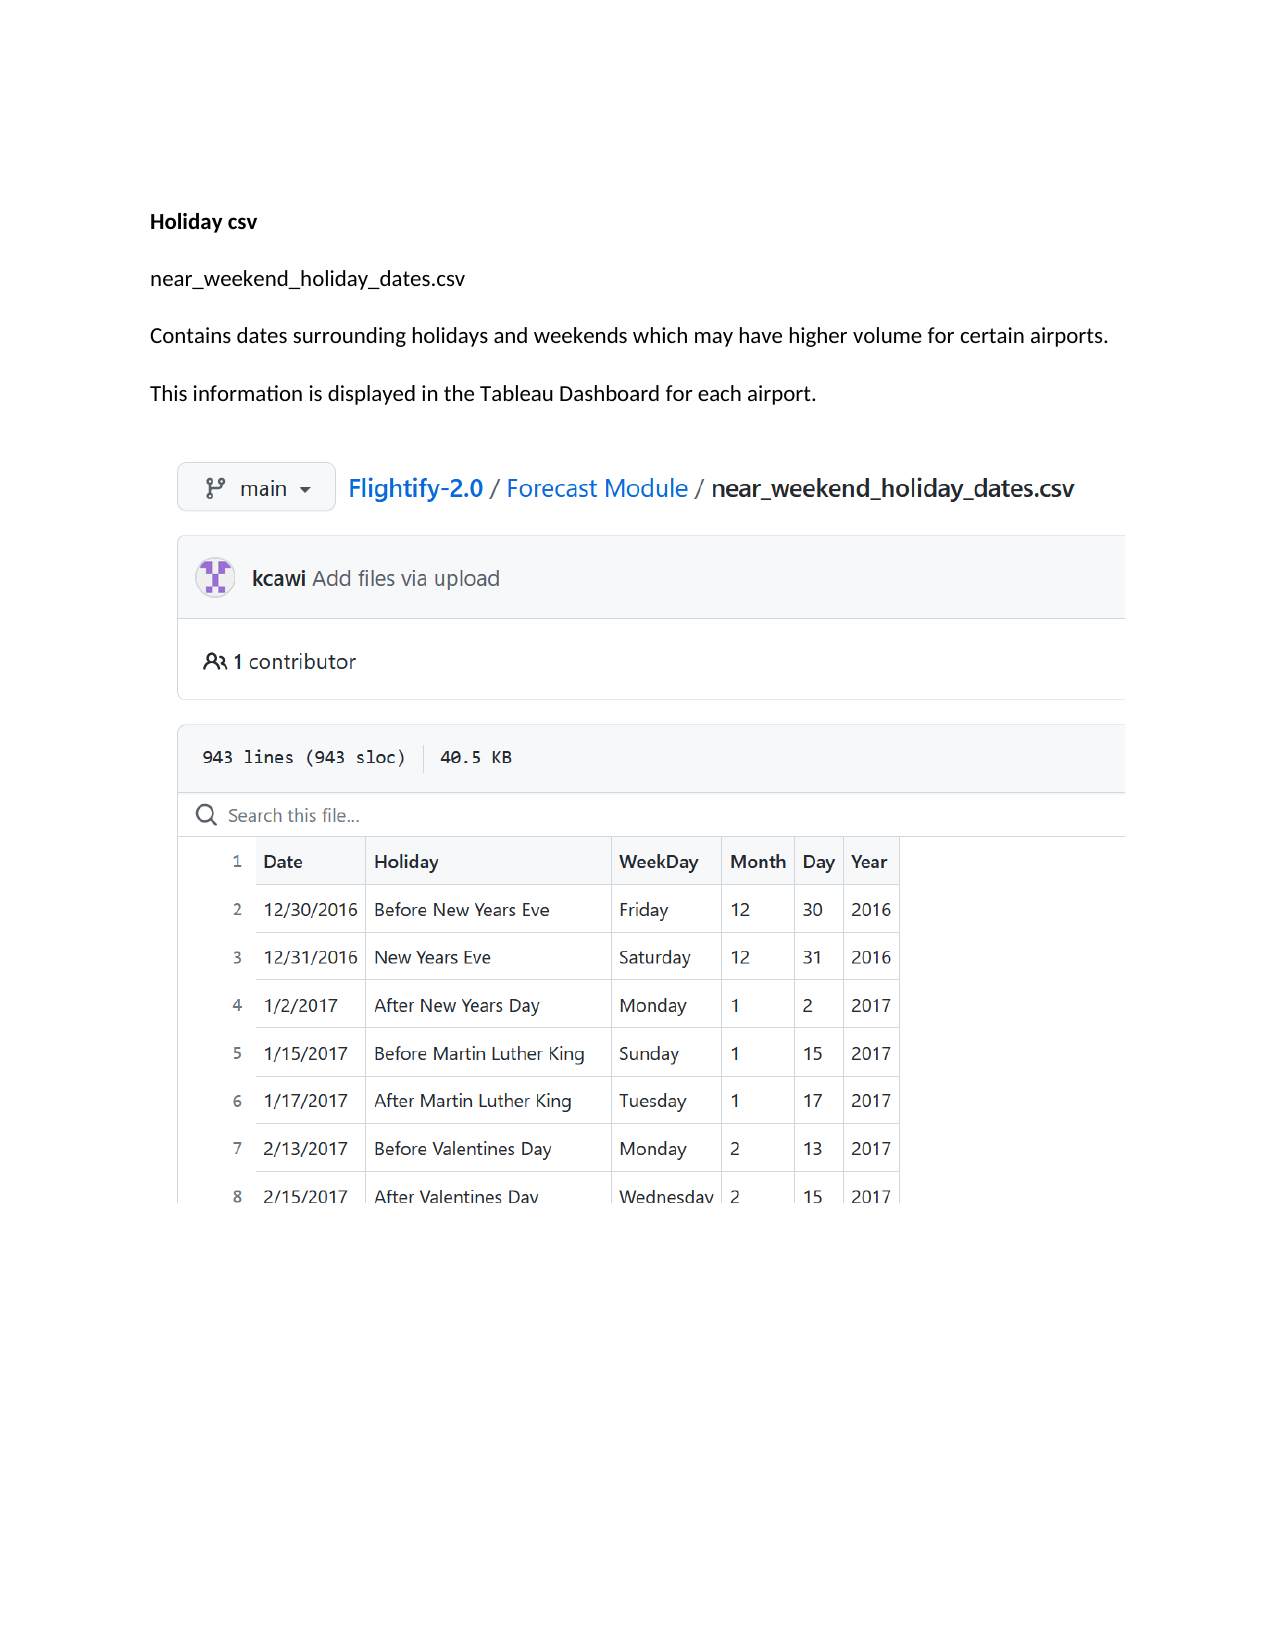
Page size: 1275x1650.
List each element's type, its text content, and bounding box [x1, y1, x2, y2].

text Contains dates surrounding holidays and weekends which may have higher volume for certain airports. [150, 322, 1125, 349]
picture [150, 436, 1125, 1203]
text Holiday csv [150, 207, 1125, 235]
text near_weekend_holiday_dates.csv [150, 264, 1125, 292]
text This information is displayed in the Tableau Dashboard for each airport. [150, 379, 1125, 407]
